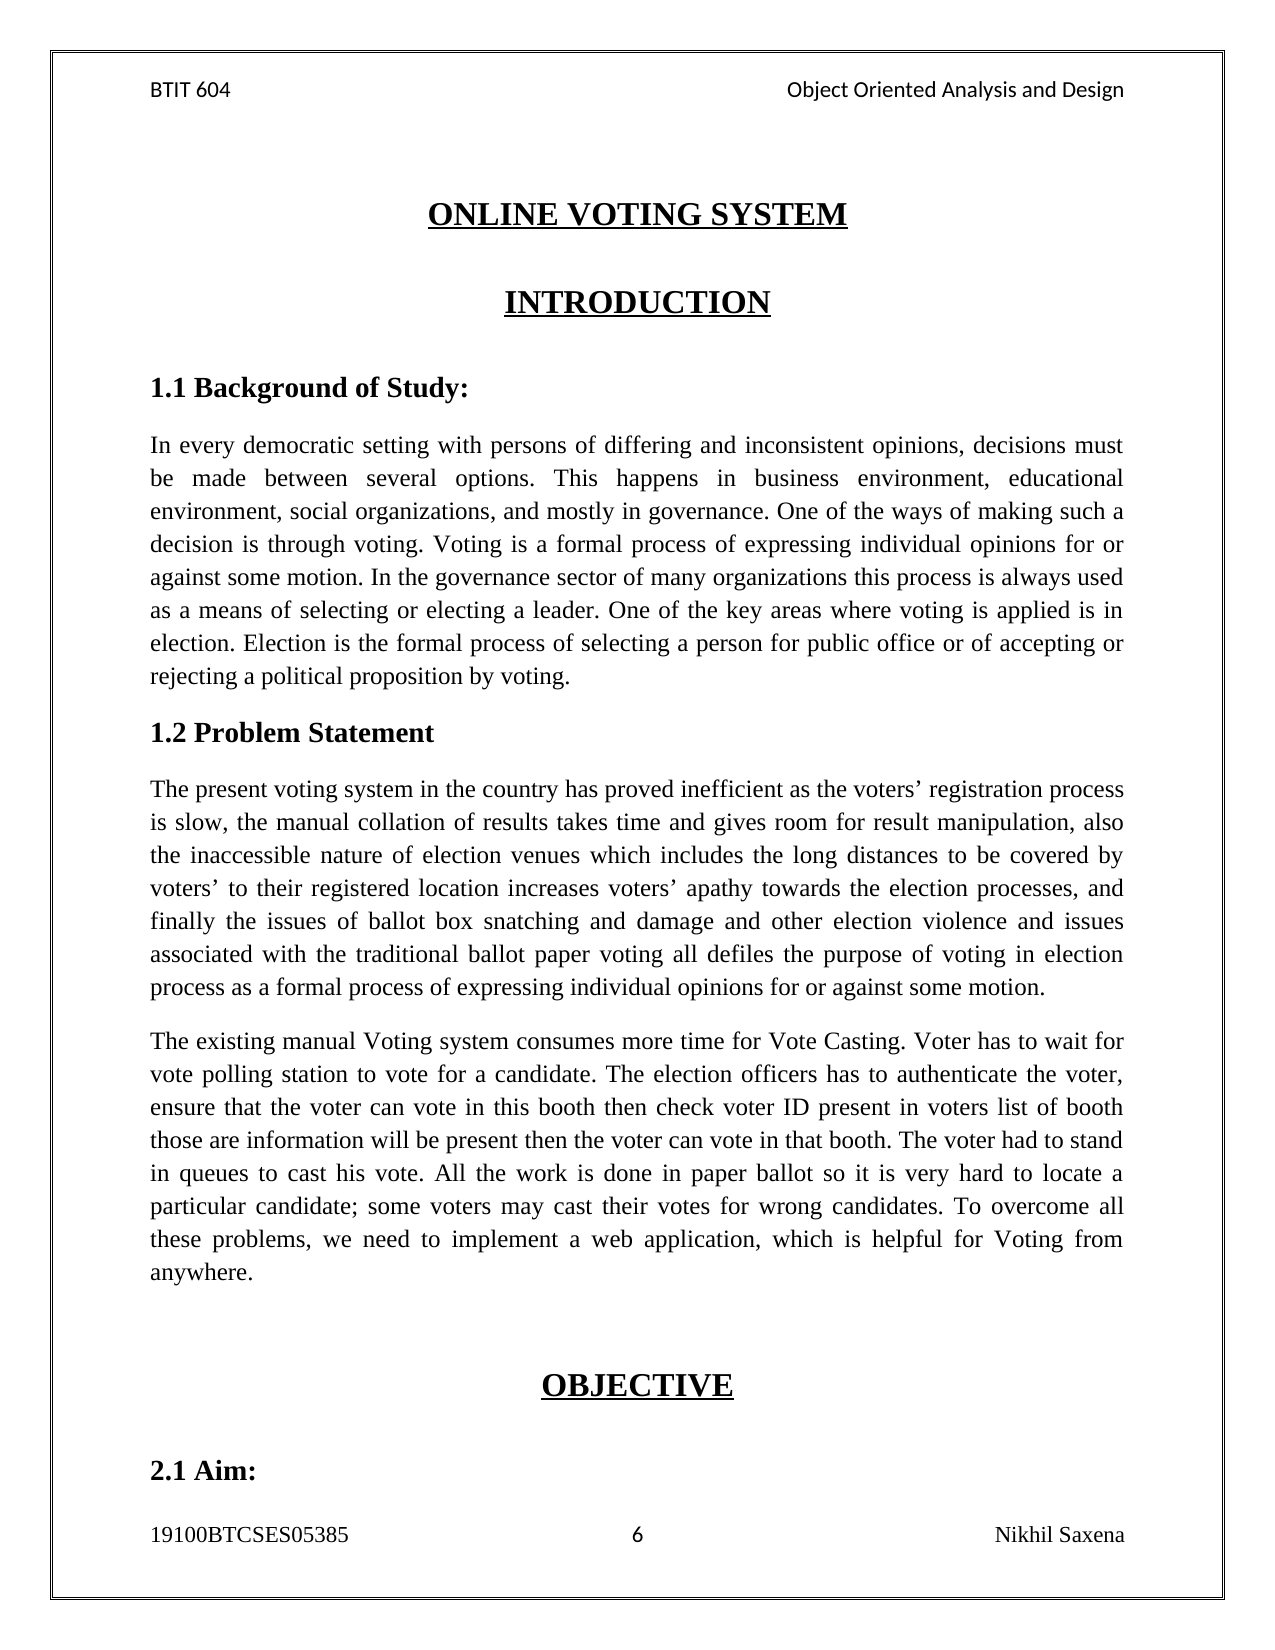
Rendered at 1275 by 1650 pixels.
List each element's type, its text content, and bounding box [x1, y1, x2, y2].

text ONLINE VOTING SYSTEM [150, 194, 1125, 232]
text 1.2 Problem Statement [150, 715, 1125, 748]
text INTRODUCTION [150, 282, 1125, 321]
text 1.1 Background of Study: [150, 370, 1125, 404]
text 2.1 Aim: [150, 1453, 1125, 1487]
text OBJECTIVE [150, 1365, 1125, 1403]
text In every democratic setting with persons of differing and inconsistent opinions, decisions must be made between several options. This happens in business environment, educational environment, social organizations, and mostly in governance. One of the ways of making such a decision is through voting. Voting is a formal process of expressing individual opinions for or against some motion. In the governance sector of many organizations this process is always used as a means of selecting or electing a leader. One of the key areas where voting is applied is in election. Election is the formal process of selecting a person for public office or of accepting or rejecting a political proposition by voting. [150, 430, 1125, 689]
text The existing manual Voting system consumes more time for Vote Casting. Voter has to wait for vote polling station to vote for a candidate. The election officers has to authenticate the voter, ensure that the voter can vote in this booth then check voter ID present in voters list of booth those are information will be present then the voter can vote in that booth. The voter had to stand in queues to cast his vote. All the work is done in paper ballot so it is very hard to locate a particular candidate; some voters may cast their votes for wrong candidates. To overcome all these problems, we need to implement a web application, which is helpful for Voting from anywhere. [150, 1026, 1125, 1286]
text The present voting system in the country has proved inefficient as the voters’ registration process is slow, the manual collation of results takes time and gives room for result manipulation, also the inaccessible nature of election venues which includes the long distances to be covered by voters’ to their registered location increases voters’ apathy towards the election processes, and finally the issues of ballot box snatching and damage and other election violence and issues associated with the traditional ballot paper voting all defiles the purpose of voting in election process as a formal process of expressing individual opinions for or against some motion. [150, 774, 1125, 1001]
